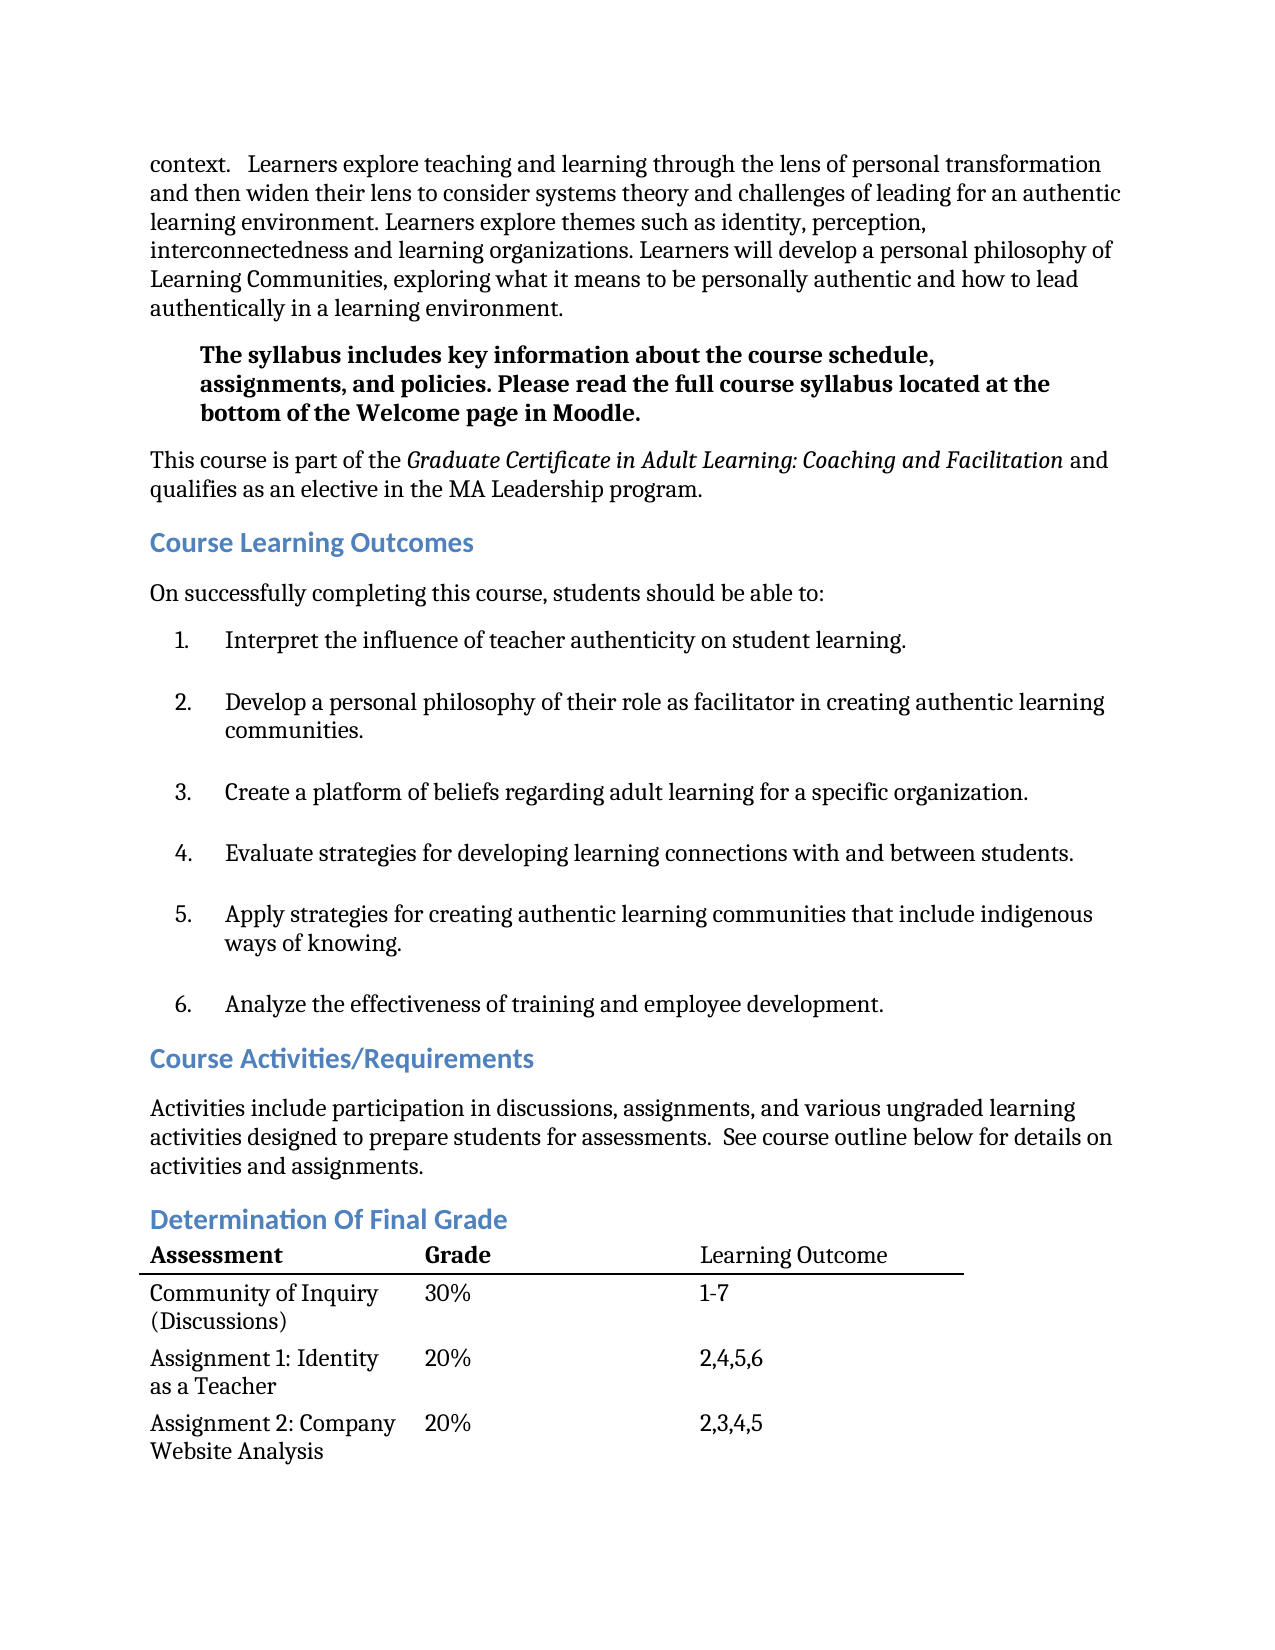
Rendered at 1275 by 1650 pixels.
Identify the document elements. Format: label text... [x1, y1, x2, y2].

table_header Assessment [139, 1237, 414, 1273]
table_cell 1-7 [689, 1275, 964, 1340]
list Analyze the effectiveness of training and employee development. [175, 990, 1125, 1019]
list Create a platform of beliefs regarding adult learning for a specific organization. [175, 778, 1125, 835]
table_cell 30% [414, 1275, 689, 1340]
text On successfully completing this course, students should be able to: [150, 579, 1125, 608]
table_header Learning Outcome [689, 1237, 964, 1273]
list Apply strategies for creating authentic learning communities that include indigenous ways of knowing. [175, 900, 1125, 986]
subtitle Determination Of Final Grade [150, 1201, 1125, 1237]
table_cell 2,3,4,5 [689, 1405, 964, 1470]
table_cell Assignment 2: Company Website Analysis [139, 1405, 414, 1470]
subtitle Course Learning Outcomes [150, 524, 1125, 560]
subtitle Course Activities/Requirements [150, 1040, 1125, 1075]
text The syllabus includes key information about the course schedule, assignments, and policies. Please read the full course syllabus located at the bottom of the Welcome page in Moodle. [200, 341, 1075, 427]
text Activities include participation in discussions, assignments, and various ungraded learning activities designed to prepare students for assessments. See course outline below for details on activities and assignments. [150, 1094, 1125, 1180]
table_cell 2,4,5,6 [689, 1340, 964, 1405]
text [150, 150, 1125, 322]
table_header Grade [414, 1237, 689, 1273]
list Interpret the influence of teacher authenticity on student learning. [175, 626, 1125, 684]
list Develop a personal philosophy of their role as facilitator in creating authentic learning communities. [175, 688, 1125, 774]
table_cell 20% [414, 1405, 689, 1470]
table_cell 20% [414, 1340, 689, 1405]
table_cell Assignment 1: Identity as a Teacher [139, 1340, 414, 1405]
list Evaluate strategies for developing learning connections with and between students. [175, 839, 1125, 896]
table_cell Community of Inquiry (Discussions) [139, 1275, 414, 1340]
text This course is part of the Graduate Certificate in Adult Learning: Coaching and Facilitation and qualifies as an elective in the MA Leadership program. [150, 446, 1125, 504]
